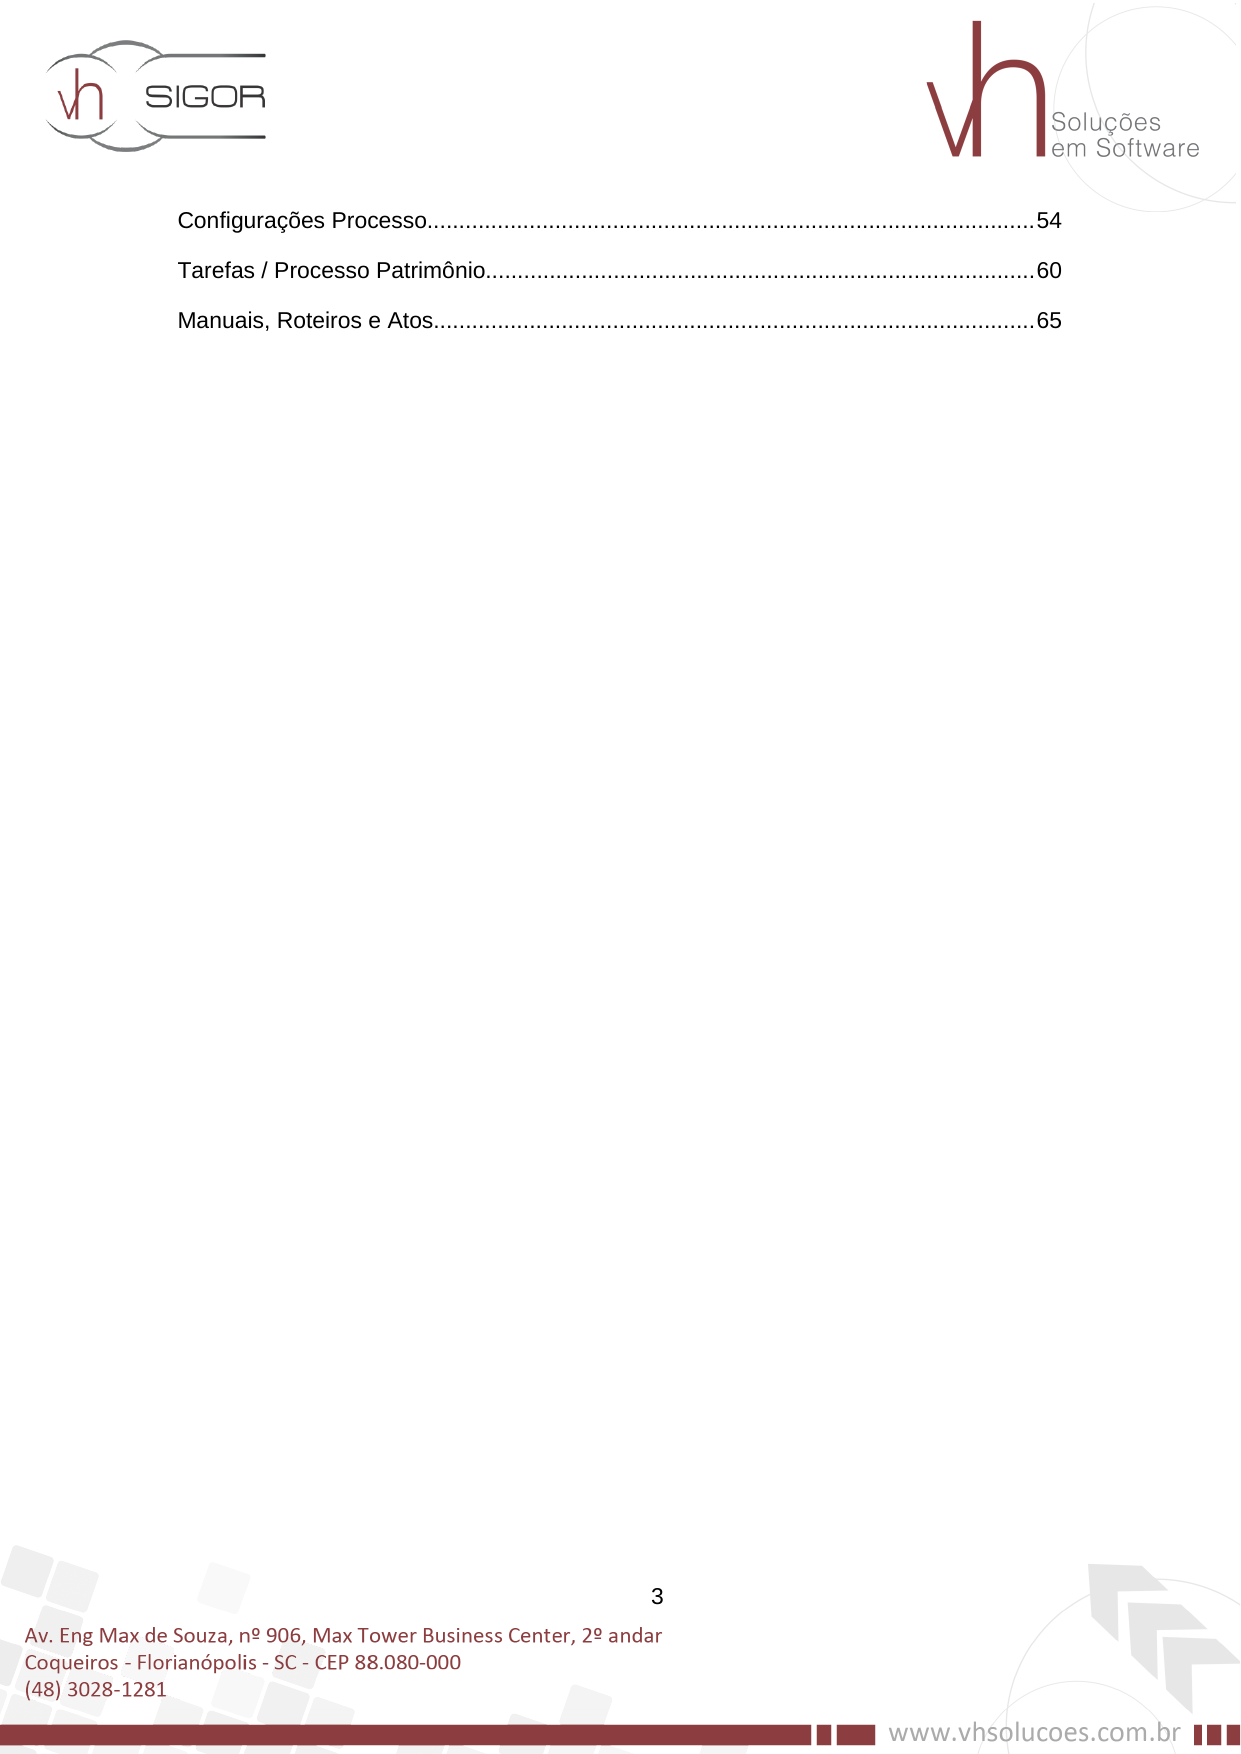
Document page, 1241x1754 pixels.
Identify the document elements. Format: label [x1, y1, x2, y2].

picture [45, 40, 266, 152]
picture [0, 1545, 1241, 1754]
picture [926, 3, 1236, 212]
